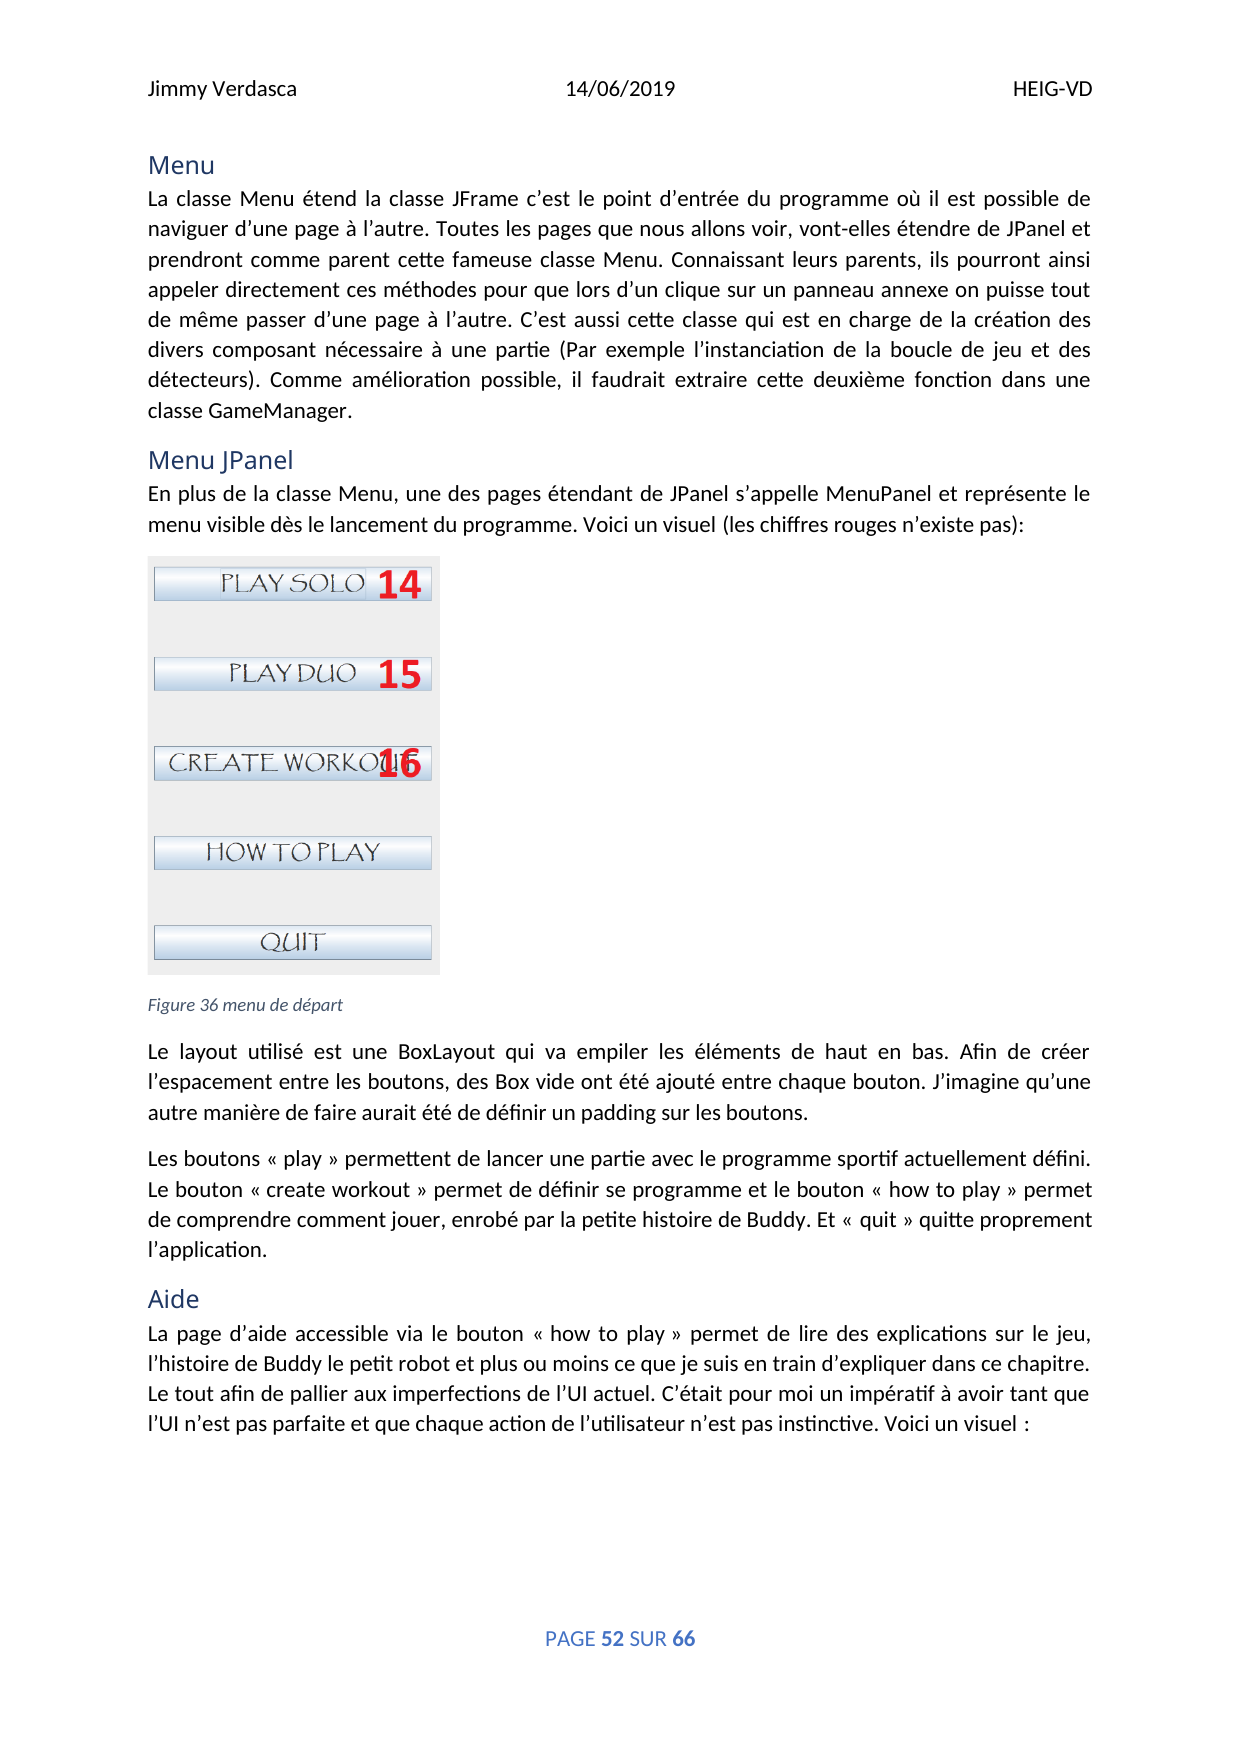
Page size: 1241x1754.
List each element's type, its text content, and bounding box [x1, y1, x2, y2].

subtitle Menu [148, 148, 1093, 182]
subtitle Menu JPanel [148, 443, 1093, 477]
text En plus de la classe Menu, une des pages étendant de JPanel s’appelle MenuPanel et représente le menu visible dès le lancement du programme. Voici un visuel (les chiffres rouges n’existe pas): [148, 479, 1093, 538]
subtitle Aide [148, 1282, 1093, 1316]
text La classe Menu étend la classe JFrame c’est le point d’entrée du programme où il est possible de naviguer d’une page à l’autre. Toutes les pages que nous allons voir, vont-elles étendre de JPanel et prendront comme parent cette fameuse classe Menu. Connaissant leurs parents, ils pourront ainsi appeler directement ces méthodes pour que lors d’un clique sur un panneau annexe on puisse tout de même passer d’une page à l’autre. C’est aussi cette classe qui est en charge de la création des divers composant nécessaire à une partie (Par exemple l’instanciation de la boucle de jeu et des détecteurs). Comme amélioration possible, il faudrait extraire cette deuxième fonction dans une classe GameManager. [148, 184, 1093, 424]
text Les boutons « play » permettent de lancer une partie avec le programme sportif actuellement défini. Le bouton « create workout » permet de définir se programme et le bouton « how to play » permet de comprendre comment jouer, enrobé par la petite histoire de Buddy. Et « quit » quitte proprement l’application. [148, 1144, 1093, 1263]
text Le layout utilisé est une BoxLayout qui va empiler les éléments de haut en bas. Afin de créer l’espacement entre les boutons, des Box vide ont été ajouté entre chaque bouton. J’imagine qu’une autre manière de faire aurait été de définir un padding sur les boutons. [148, 1037, 1093, 1126]
text La page d’aide accessible via le bouton « how to play » permet de lire des explications sur le jeu, l’histoire de Buddy le petit robot et plus ou moins ce que je suis en train d’expliquer dans ce chapitre. Le tout afin de pallier aux imperfections de l’UI actuel. C’était pour moi un impératif à avoir tant que l’UI n’est pas parfaite et que chaque action de l’utilisateur n’est pas instinctive. Voici un visuel : [148, 1319, 1093, 1437]
picture [147, 556, 440, 975]
